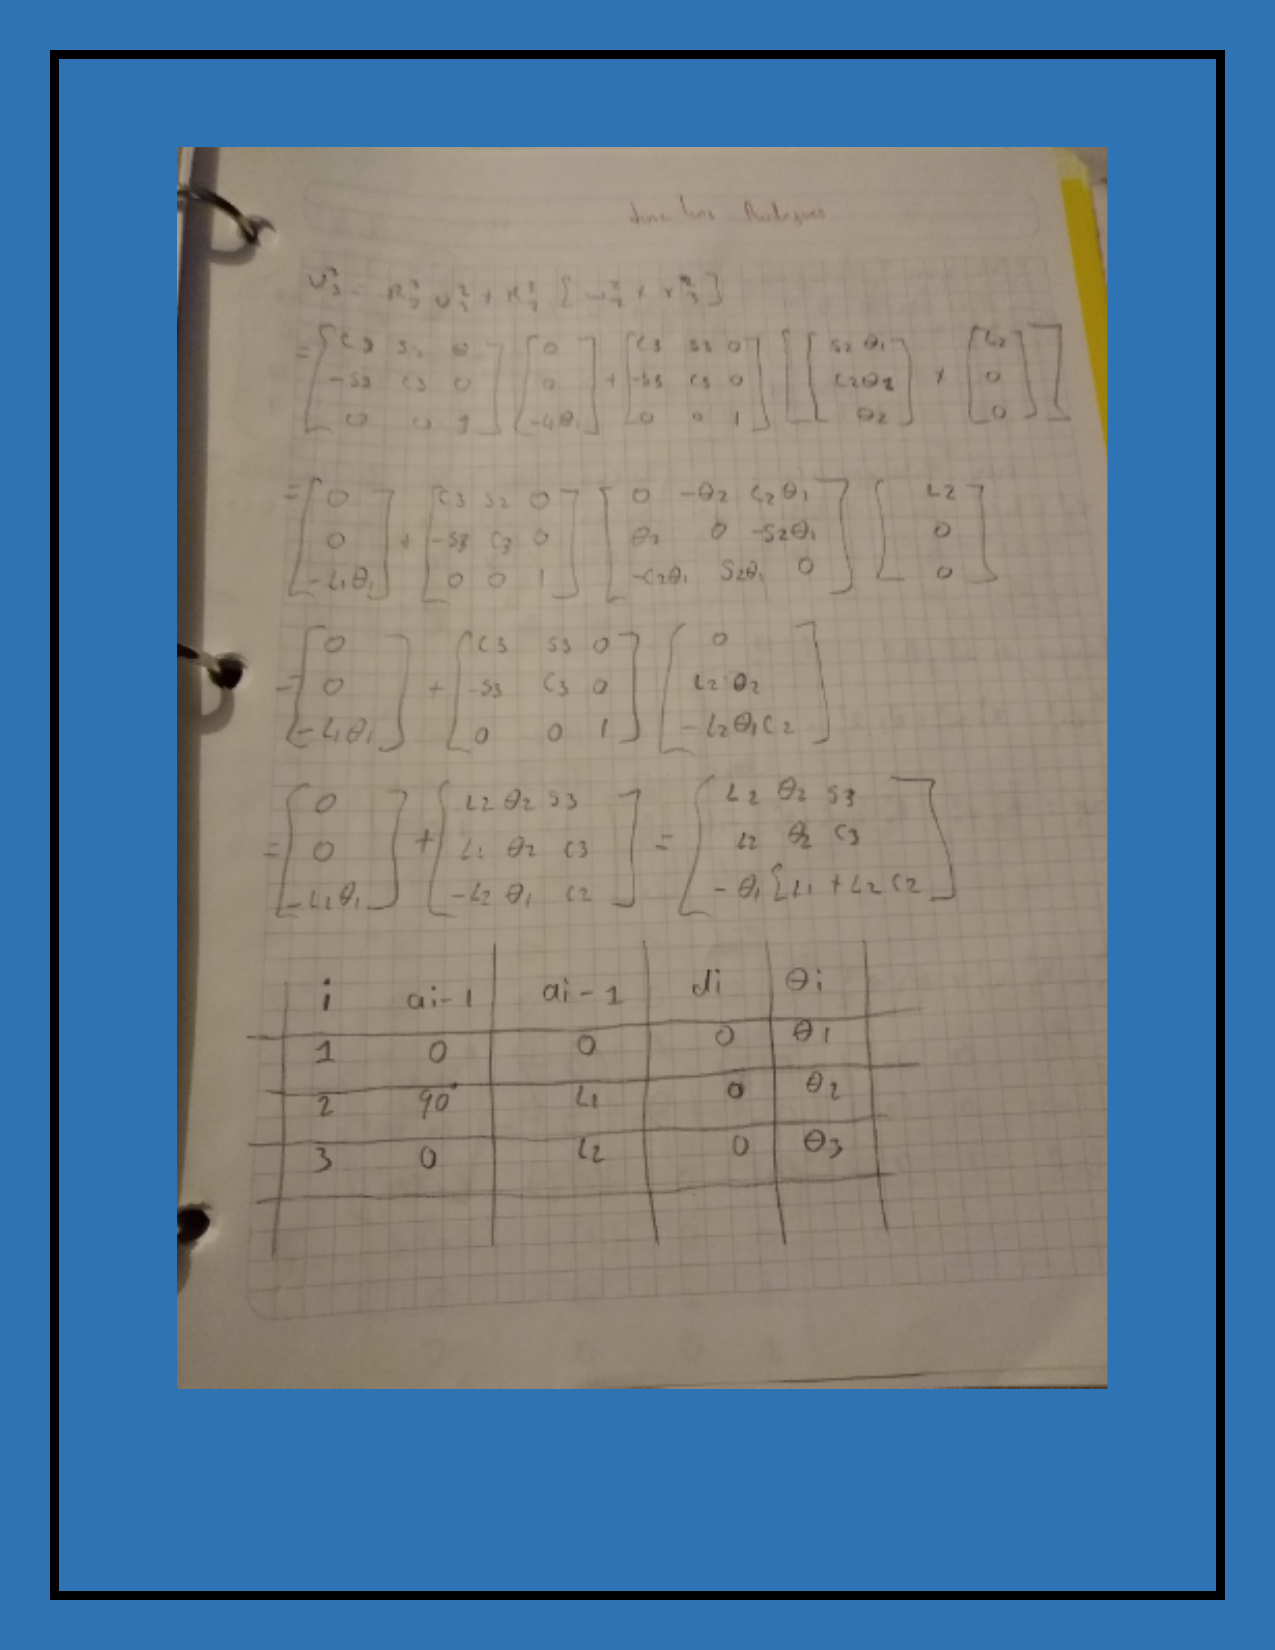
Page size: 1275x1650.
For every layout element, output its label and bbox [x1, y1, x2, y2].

picture [177, 147, 1108, 1389]
